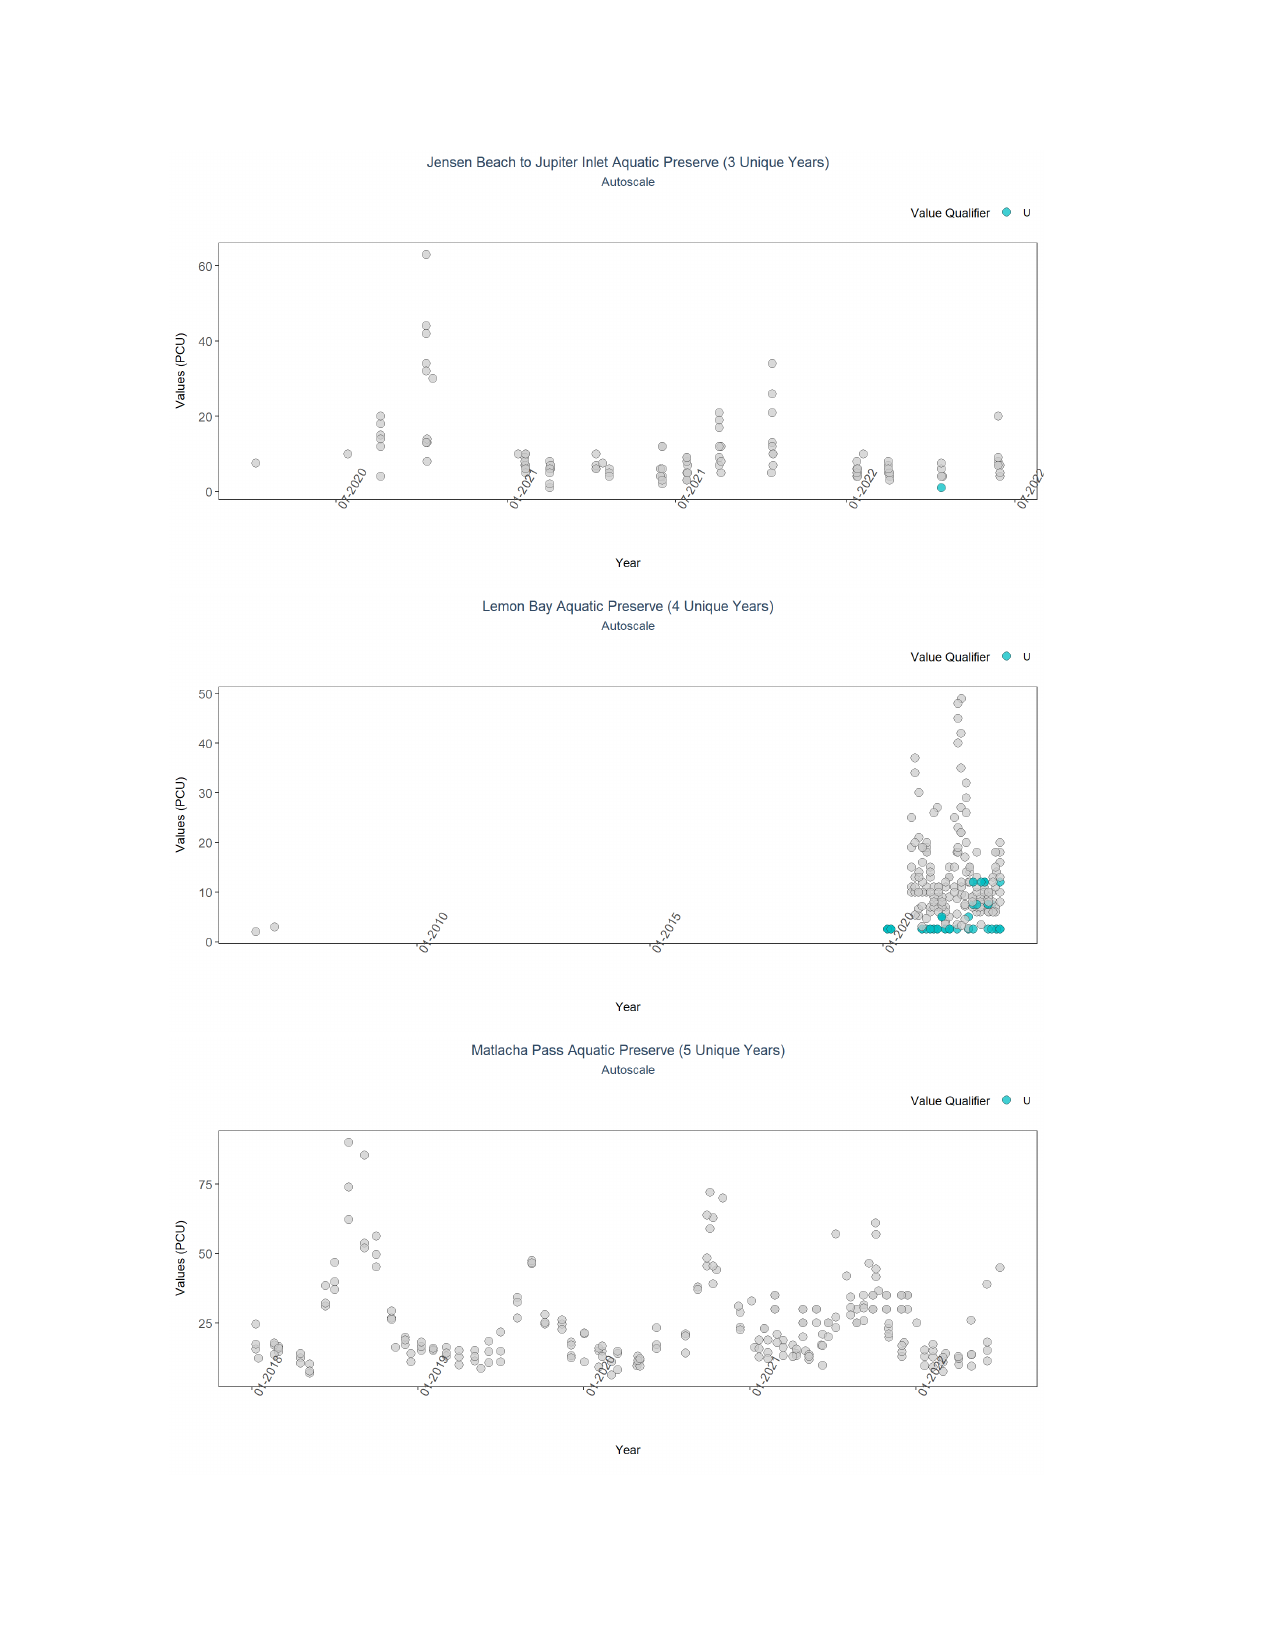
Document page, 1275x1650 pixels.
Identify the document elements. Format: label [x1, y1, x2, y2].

picture [168, 593, 1044, 1032]
picture [168, 1037, 1044, 1475]
picture [168, 150, 1044, 588]
